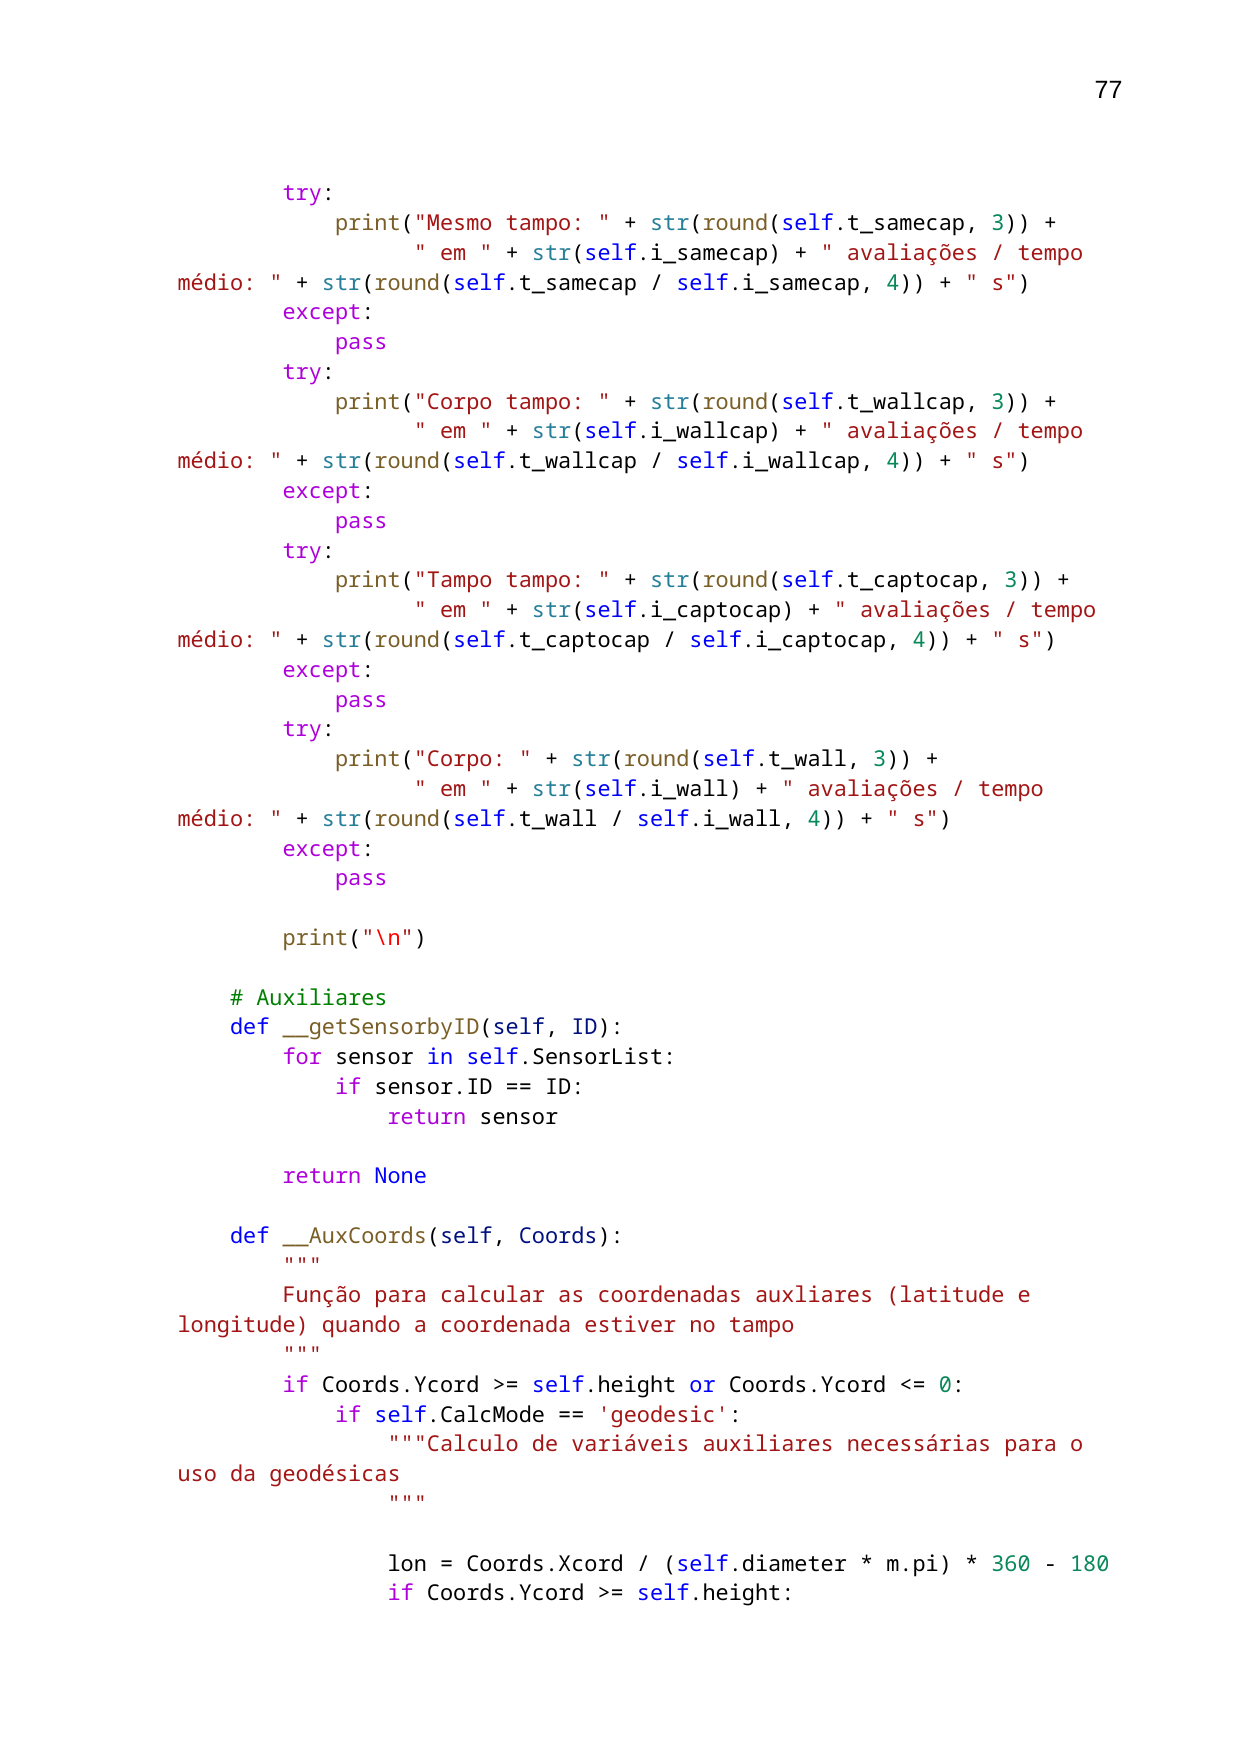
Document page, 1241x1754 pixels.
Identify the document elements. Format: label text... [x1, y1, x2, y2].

text except: [177, 475, 1122, 505]
text """Calculo de variáveis auxiliares necessárias para o uso da geodésicas [177, 1428, 1122, 1488]
text # Auxiliares [177, 982, 1122, 1011]
text " em " + str(self.i_samecap) + " avaliações / tempo médio: " + str(round(self.t_samecap / self.i_samecap, 4)) + " s") [177, 237, 1122, 296]
text return sensor [177, 1101, 1122, 1131]
text if Coords.Ycord >= self.height: [177, 1577, 1122, 1607]
text print("Tampo tampo: " + str(round(self.t_captocap, 3)) + [177, 564, 1122, 594]
text pass [177, 326, 1122, 356]
text for sensor in self.SensorList: [177, 1041, 1122, 1071]
text pass [177, 684, 1122, 713]
text print("Corpo: " + str(round(self.t_wall, 3)) + [177, 743, 1122, 773]
text print("Corpo tampo: " + str(round(self.t_wallcap, 3)) + [177, 386, 1122, 416]
text print("Mesmo tampo: " + str(round(self.t_samecap, 3)) + [177, 207, 1122, 237]
text if Coords.Ycord >= self.height or Coords.Ycord <= 0: [177, 1369, 1122, 1399]
text except: [177, 296, 1122, 326]
text pass [177, 862, 1122, 892]
text try: [177, 713, 1122, 743]
text """ [177, 1488, 1122, 1518]
text " em " + str(self.i_captocap) + " avaliações / tempo médio: " + str(round(self.t_captocap / self.i_captocap, 4)) + " s") [177, 594, 1122, 654]
text if sensor.ID == ID: [177, 1071, 1122, 1101]
text print("\n") [177, 922, 1122, 952]
text def __getSensorbyID(self, ID): [177, 1011, 1122, 1041]
text " em " + str(self.i_wallcap) + " avaliações / tempo médio: " + str(round(self.t_wallcap / self.i_wallcap, 4)) + " s") [177, 416, 1122, 475]
text """ [177, 1250, 1122, 1279]
text lon = Coords.Xcord / (self.diameter * m.pi) * 360 - 180 [177, 1548, 1122, 1577]
text try: [177, 356, 1122, 386]
text try: [177, 535, 1122, 564]
text """ [177, 1339, 1122, 1369]
text if self.CalcMode == 'geodesic': [177, 1399, 1122, 1428]
text def __AuxCoords(self, Coords): [177, 1220, 1122, 1250]
text pass [177, 505, 1122, 535]
text " em " + str(self.i_wall) + " avaliações / tempo médio: " + str(round(self.t_wall / self.i_wall, 4)) + " s") [177, 773, 1122, 833]
text except: [177, 833, 1122, 862]
text except: [177, 654, 1122, 684]
text return None [177, 1160, 1122, 1190]
text try: [177, 177, 1122, 207]
text Função para calcular as coordenadas auxliares (latitude e longitude) quando a coordenada estiver no tampo [177, 1279, 1122, 1339]
